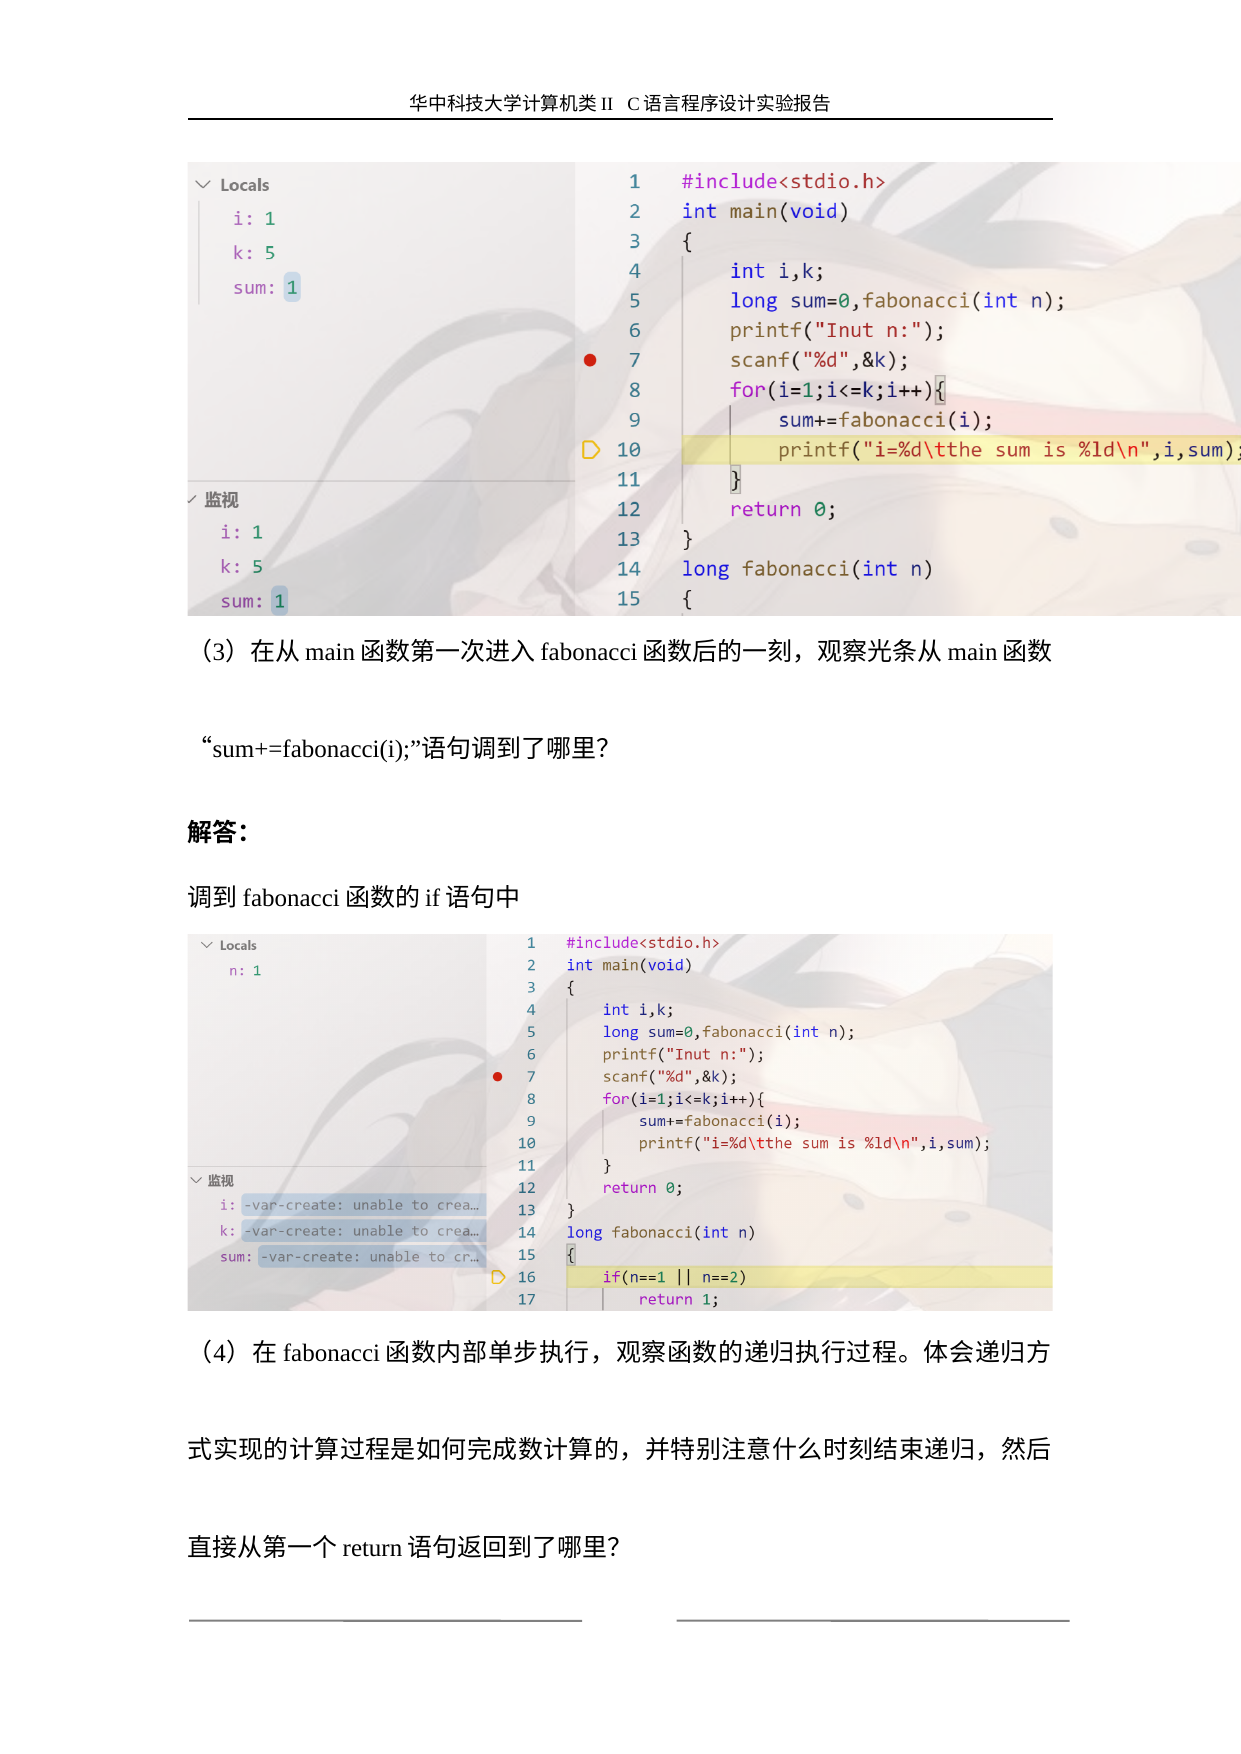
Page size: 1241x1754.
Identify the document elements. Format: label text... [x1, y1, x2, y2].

text 调到fabonacci函数的if语句中 [187, 863, 1053, 928]
text （3）在从main函数第一次进入fabonacci函数后的一刻，观察光条从main函数“sum+=fabonacci(i);”语句调到了哪里？ [187, 617, 1053, 779]
text 解答： [187, 798, 1053, 863]
text （4）在fabonacci函数内部单步执行，观察函数的递归执行过程。体会递归方式实现的计算过程是如何完成数计算的，并特别注意什么时刻结束递归，然后直接从第一个return语句返回到了哪里？ [187, 1318, 1053, 1578]
picture [187, 934, 1053, 1311]
picture [187, 162, 1241, 616]
